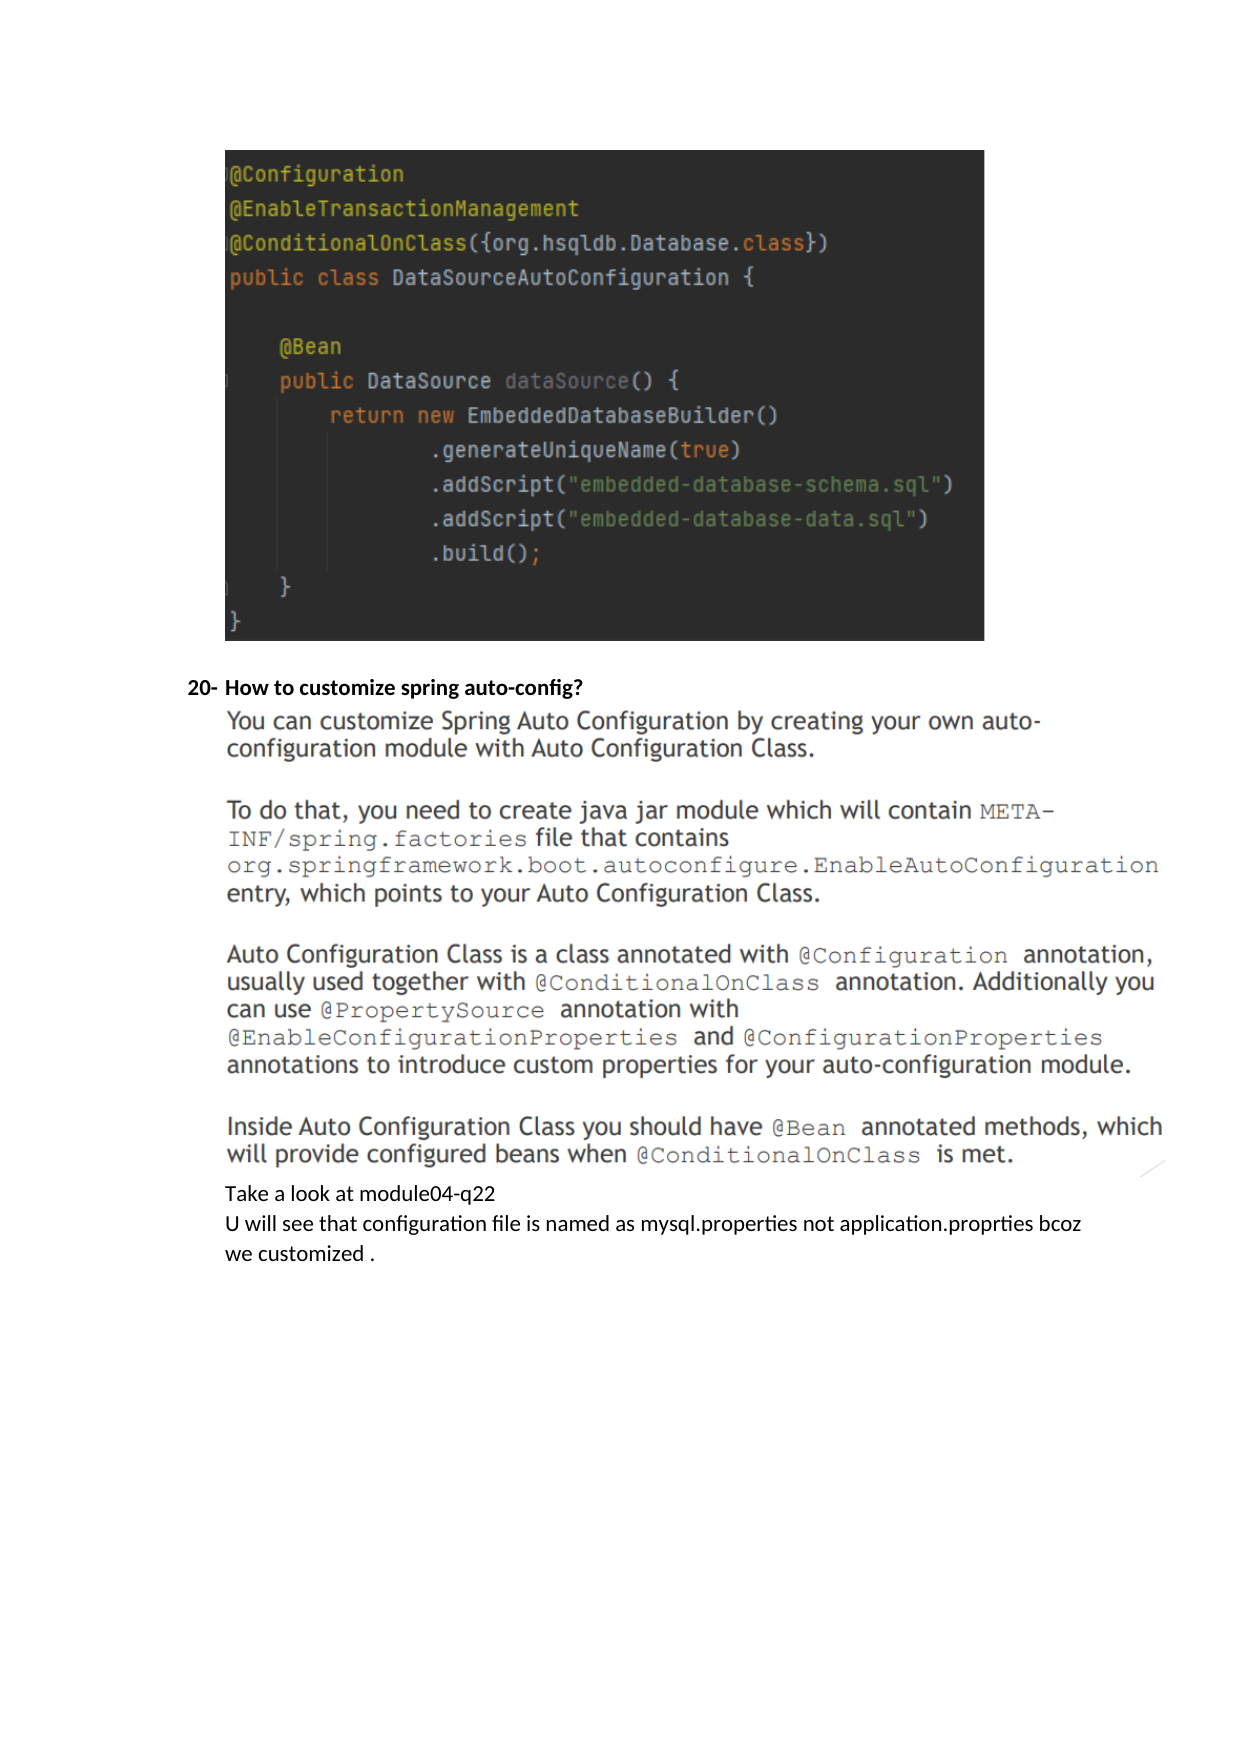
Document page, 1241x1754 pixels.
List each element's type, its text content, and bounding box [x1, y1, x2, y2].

list Take a look at module04-q22 [225, 1179, 1090, 1207]
list How to customize spring auto-config? [187, 673, 1090, 701]
picture [225, 703, 1166, 1177]
picture [225, 150, 985, 641]
list U will see that configuration file is named as mysql.properties not application.proprties bcoz we customized . [225, 1209, 1090, 1267]
